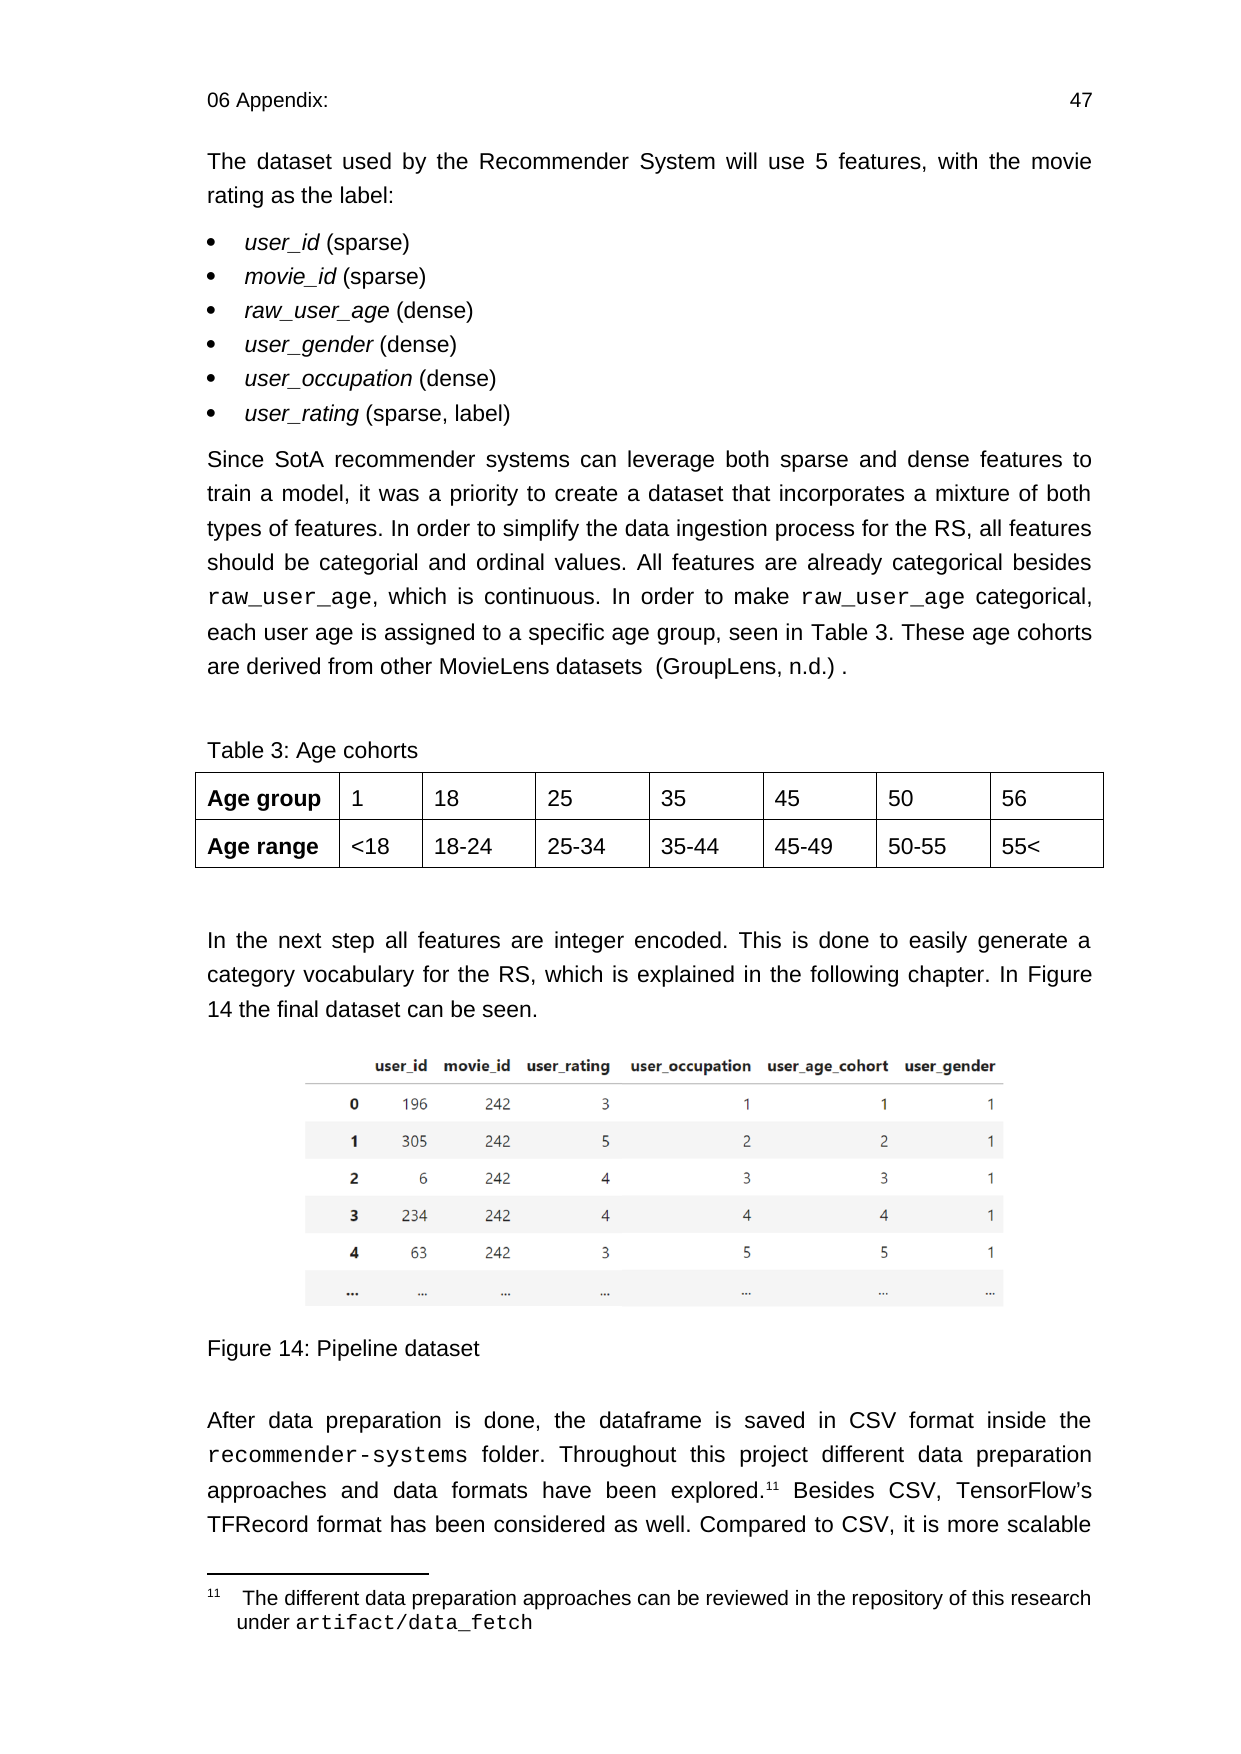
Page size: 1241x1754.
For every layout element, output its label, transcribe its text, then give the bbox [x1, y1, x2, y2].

table_header 50 [877, 773, 990, 819]
table_cell Age range [196, 820, 339, 867]
list user_rating (sparse, label) [207, 399, 1092, 426]
table_cell 35-44 [650, 820, 763, 867]
table_header 35 [650, 773, 763, 819]
list user_id (sparse) [207, 229, 1092, 255]
text Table 3: Age cohorts [207, 737, 1092, 764]
table_header 18 [423, 773, 535, 819]
table_header 1 [340, 773, 422, 819]
table_cell 55< [991, 820, 1103, 867]
table_cell 18-24 [423, 820, 535, 867]
table_cell 25-34 [536, 820, 649, 867]
table_cell 45-49 [764, 820, 876, 867]
text The dataset used by the Recommender System will use 5 features, with the movie rating as the label: [207, 148, 1092, 208]
list movie_id (sparse) [207, 263, 1092, 289]
table_cell <18 [340, 820, 422, 867]
list raw_user_age (dense) [207, 297, 1092, 323]
text Since SotA recommender systems can leverage both sparse and dense features to train a model, it was a priority to create a dataset that incorporates a mixture of both types of features. In order to simplify the data ingestion process for the RS, all features should be categorial and ordinal values. All features are already categorical besides raw_user_age, which is continuous. In order to make raw_user_age categorical, each user age is assigned to a specific age group, seen in Table 3. These age cohorts are derived from other MovieLens datasets . [207, 446, 1092, 679]
table_cell 50-55 [877, 820, 990, 867]
table_header 56 [991, 773, 1103, 819]
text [207, 1407, 1092, 1538]
table_header 45 [764, 773, 876, 819]
list user_gender (dense) [207, 331, 1092, 358]
list user_occupation (dense) [207, 365, 1092, 392]
table_header Age group [196, 773, 339, 819]
picture [206, 1042, 1093, 1315]
table_header 25 [536, 773, 649, 819]
